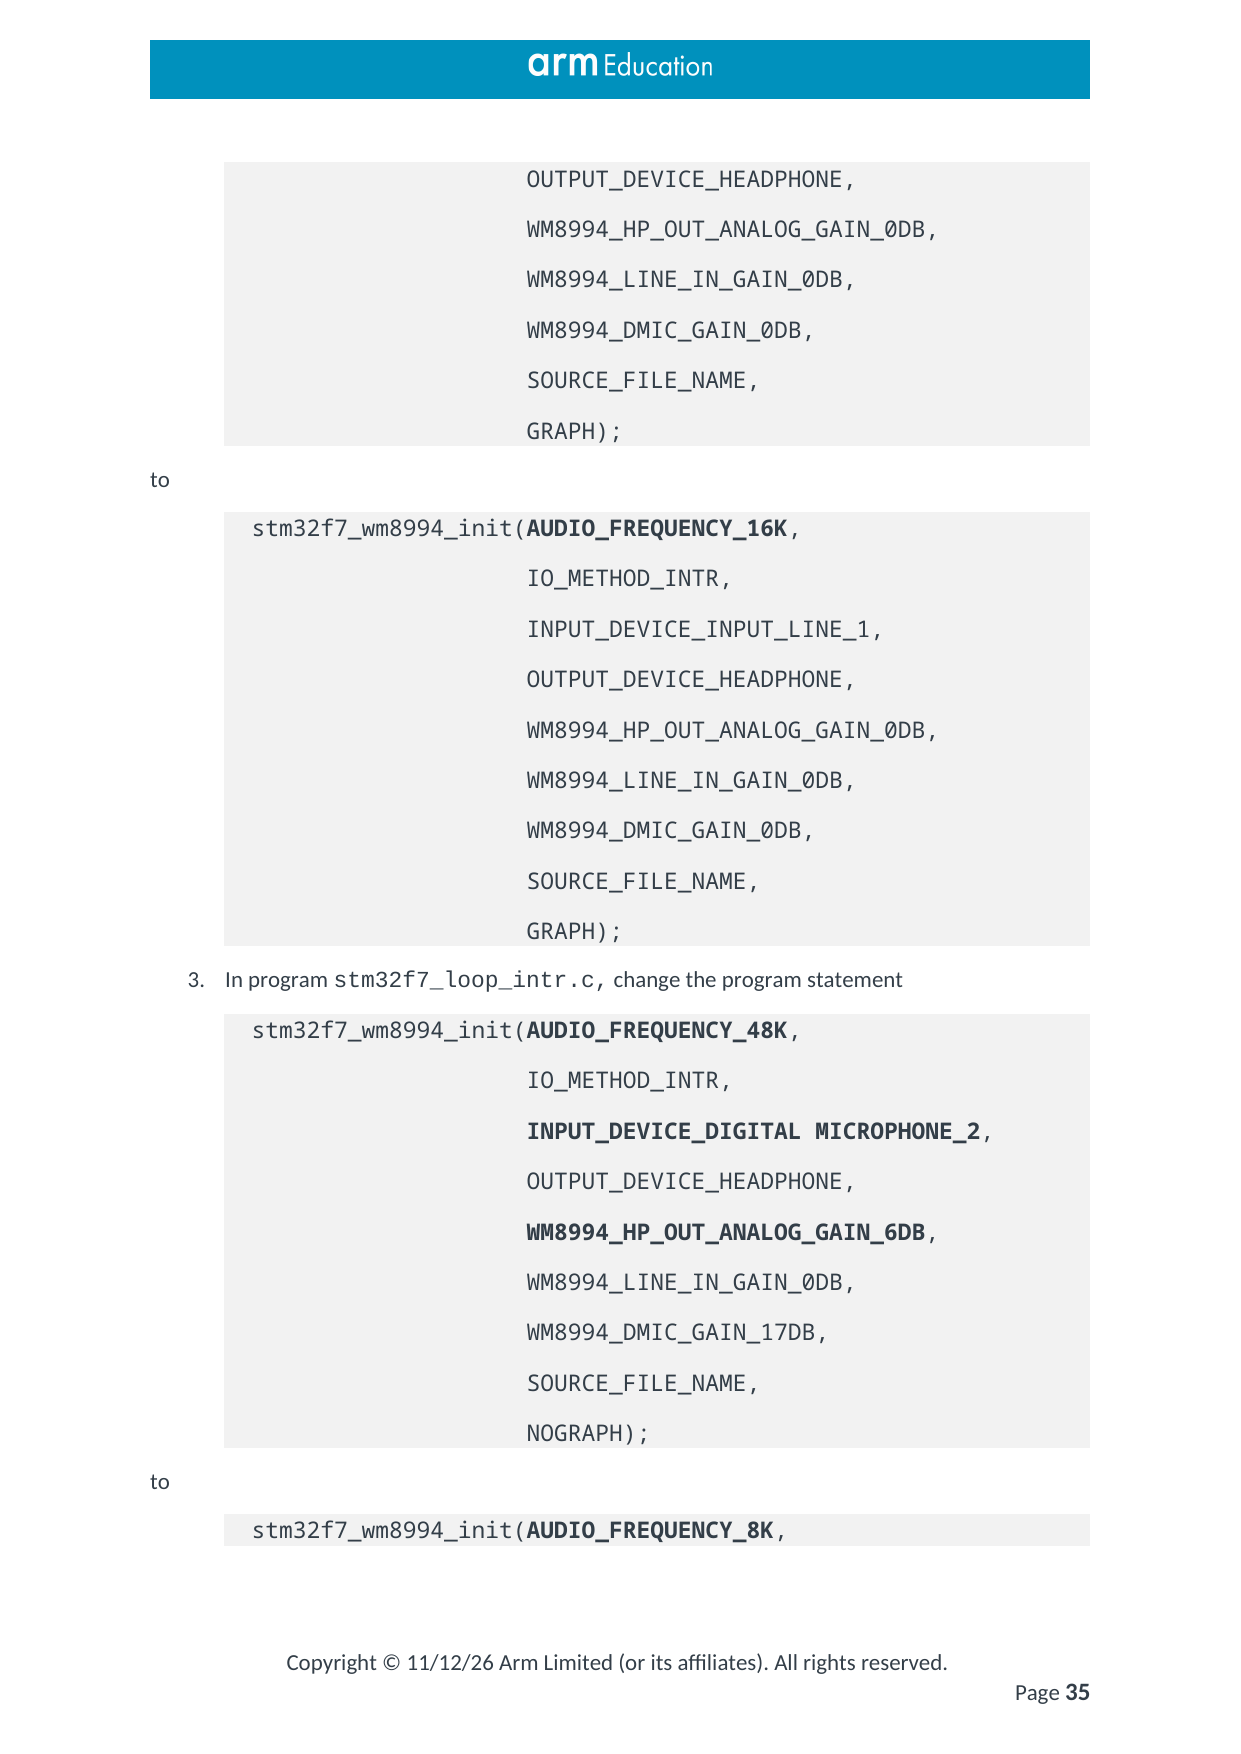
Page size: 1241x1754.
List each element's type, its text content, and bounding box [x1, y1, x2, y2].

text SOURCE_FILE_NAME, [224, 1367, 1090, 1398]
text WM8994_HP_OUT_ANALOG_GAIN_0DB, [224, 713, 1090, 745]
picture [570, 54, 597, 75]
list In program stm32f7_loop_intr.c, change the program statement [187, 966, 1090, 995]
text stm32f7_wm8994_init(AUDIO_FREQUENCY_16K, [224, 512, 1090, 543]
text NOGRAPH); [224, 1417, 1090, 1448]
text WM8994_LINE_IN_GAIN_0DB, [224, 263, 1090, 294]
text IO_METHOD_INTR, [224, 1064, 1090, 1095]
picture [606, 55, 615, 75]
text OUTPUT_DEVICE_HEADPHONE, [224, 1165, 1090, 1196]
picture [675, 58, 679, 75]
text INPUT_DEVICE_DIGITAL MICROPHONE_2, [224, 1114, 1090, 1146]
picture [554, 54, 566, 75]
text WM8994_LINE_IN_GAIN_0DB, [224, 764, 1090, 795]
text WM8994_DMIC_GAIN_0DB, [224, 814, 1090, 846]
text WM8994_LINE_IN_GAIN_0DB, [224, 1266, 1090, 1297]
text GRAPH); [224, 414, 1090, 446]
picture [529, 54, 548, 75]
text WM8994_HP_OUT_ANALOG_GAIN_0DB, [224, 213, 1090, 244]
text GRAPH); [224, 915, 1090, 946]
text SOURCE_FILE_NAME, [224, 865, 1090, 896]
text SOURCE_FILE_NAME, [224, 364, 1090, 395]
text stm32f7_wm8994_init(AUDIO_FREQUENCY_48K, [224, 1014, 1090, 1045]
text WM8994_HP_OUT_ANALOG_GAIN_6DB, [224, 1215, 1090, 1247]
text OUTPUT_DEVICE_HEADPHONE, [224, 663, 1090, 694]
text WM8994_DMIC_GAIN_17DB, [224, 1316, 1090, 1347]
text stm32f7_wm8994_init(AUDIO_FREQUENCY_8K, [224, 1514, 1090, 1546]
text to [150, 1467, 1090, 1496]
text IO_METHOD_INTR, [224, 562, 1090, 593]
text INPUT_DEVICE_INPUT_LINE_1, [224, 613, 1090, 644]
text OUTPUT_DEVICE_HEADPHONE, [224, 162, 1090, 194]
text to [150, 465, 1090, 493]
text WM8994_DMIC_GAIN_0DB, [224, 314, 1090, 345]
